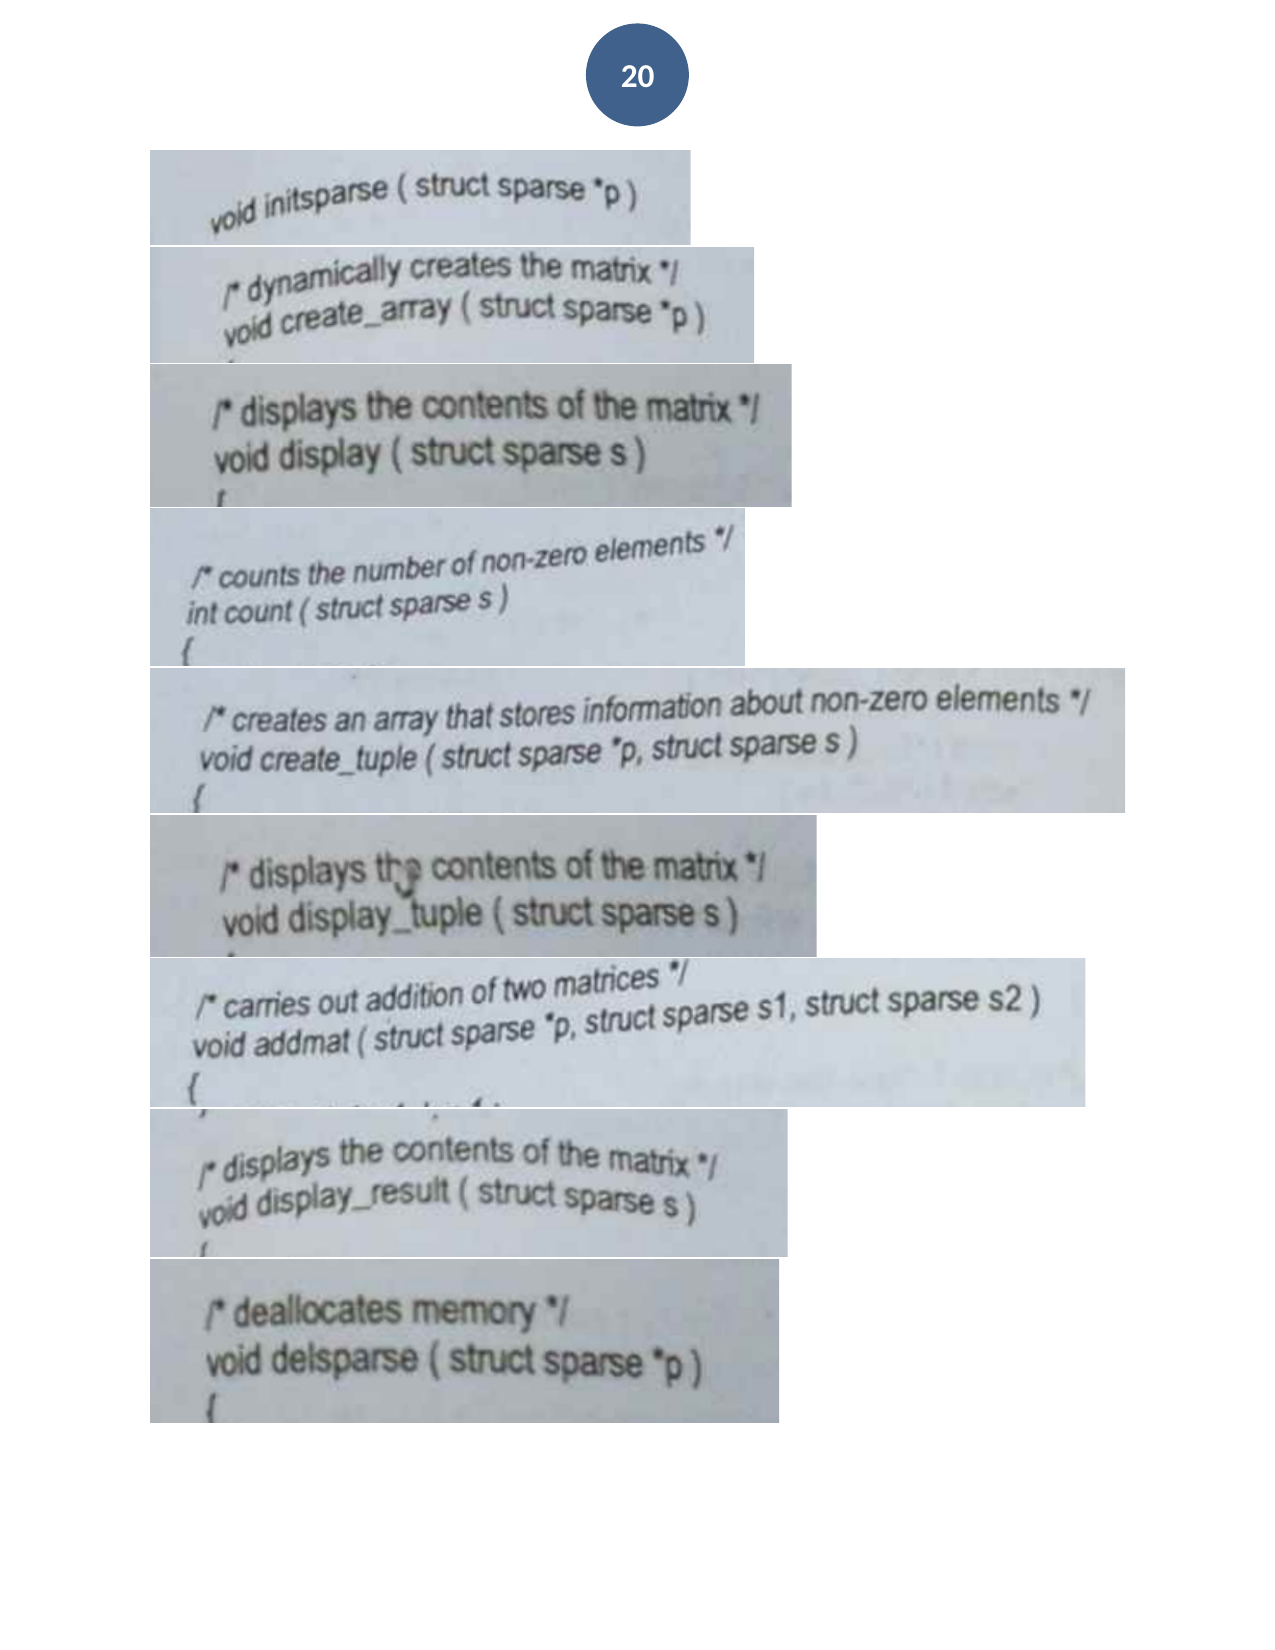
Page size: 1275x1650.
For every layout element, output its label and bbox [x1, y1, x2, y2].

picture [150, 508, 745, 666]
picture [150, 815, 817, 957]
picture [150, 150, 691, 245]
picture [150, 1109, 788, 1257]
picture [150, 668, 1125, 813]
picture [150, 247, 755, 363]
picture [150, 1259, 780, 1423]
picture [150, 364, 792, 507]
picture [150, 958, 1086, 1107]
